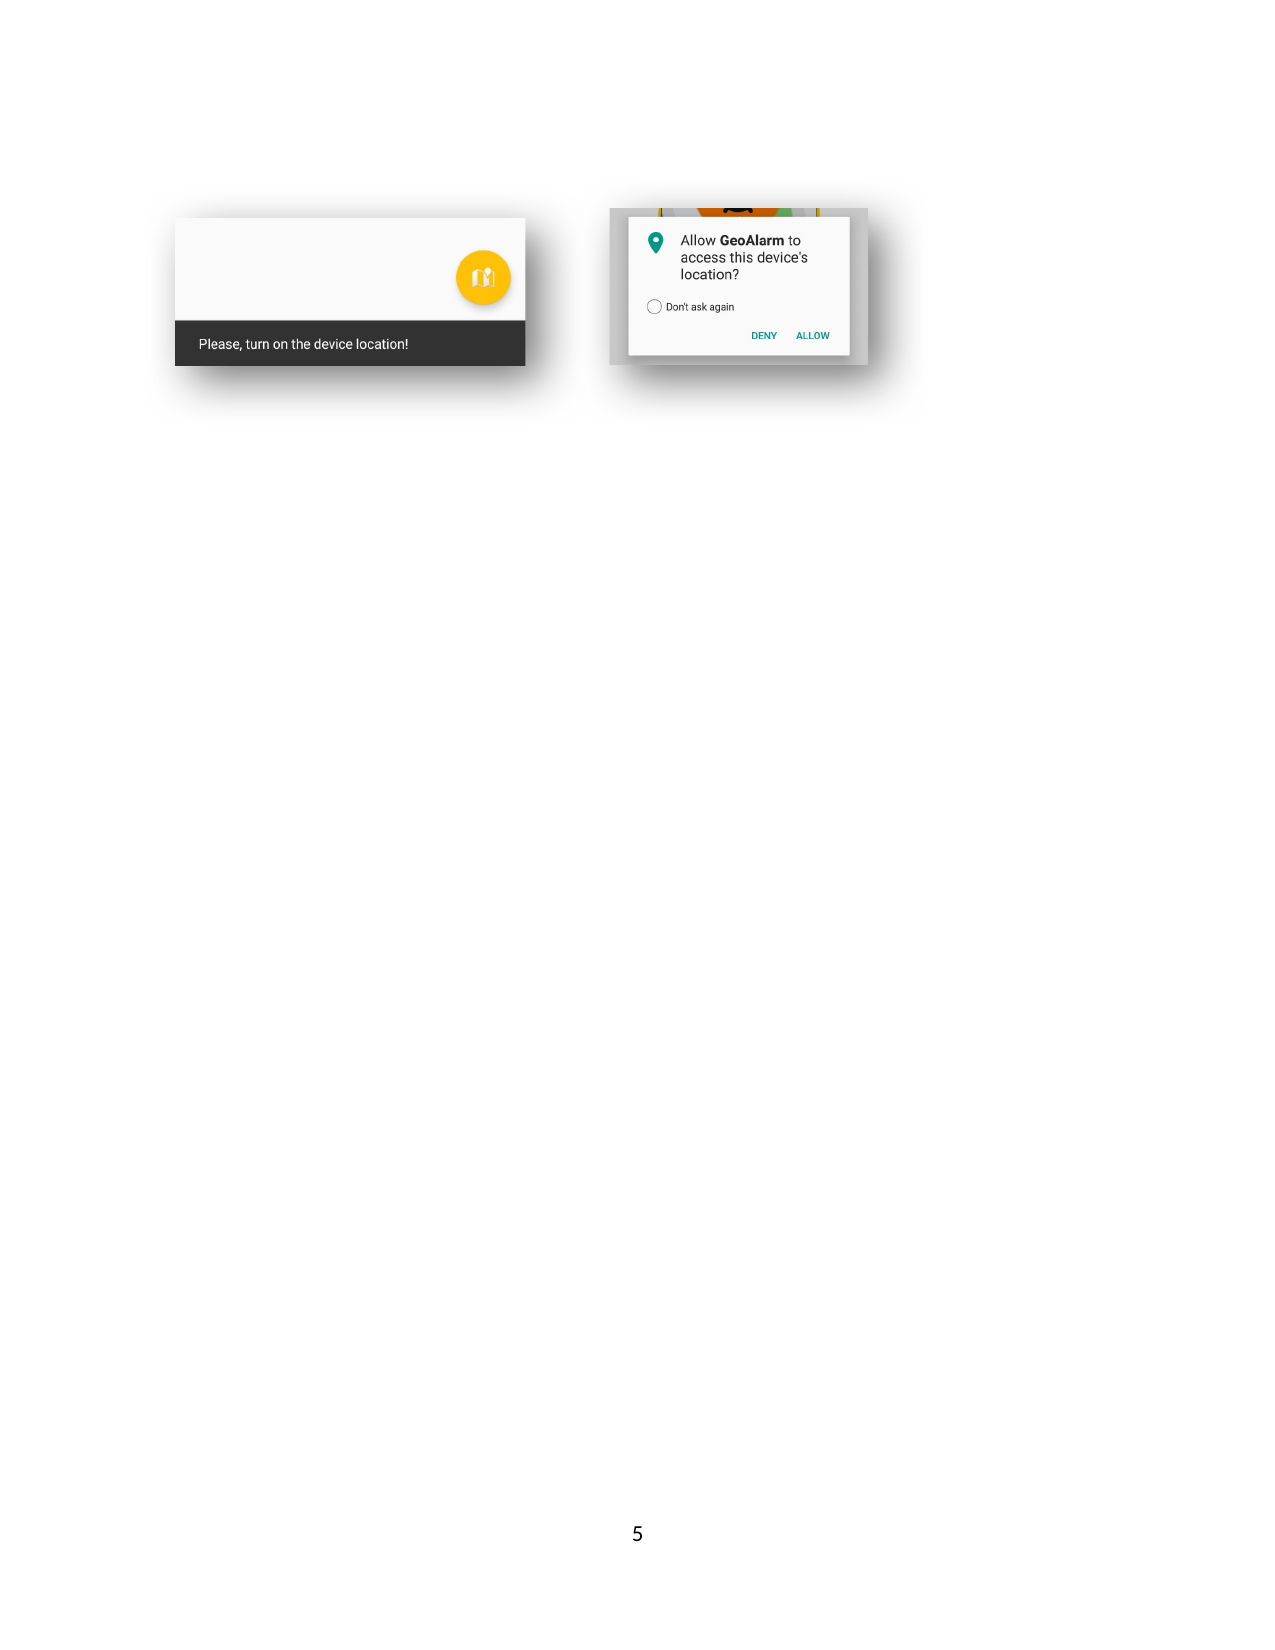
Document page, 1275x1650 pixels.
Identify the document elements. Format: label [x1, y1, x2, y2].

picture [175, 218, 526, 366]
picture [609, 208, 869, 365]
